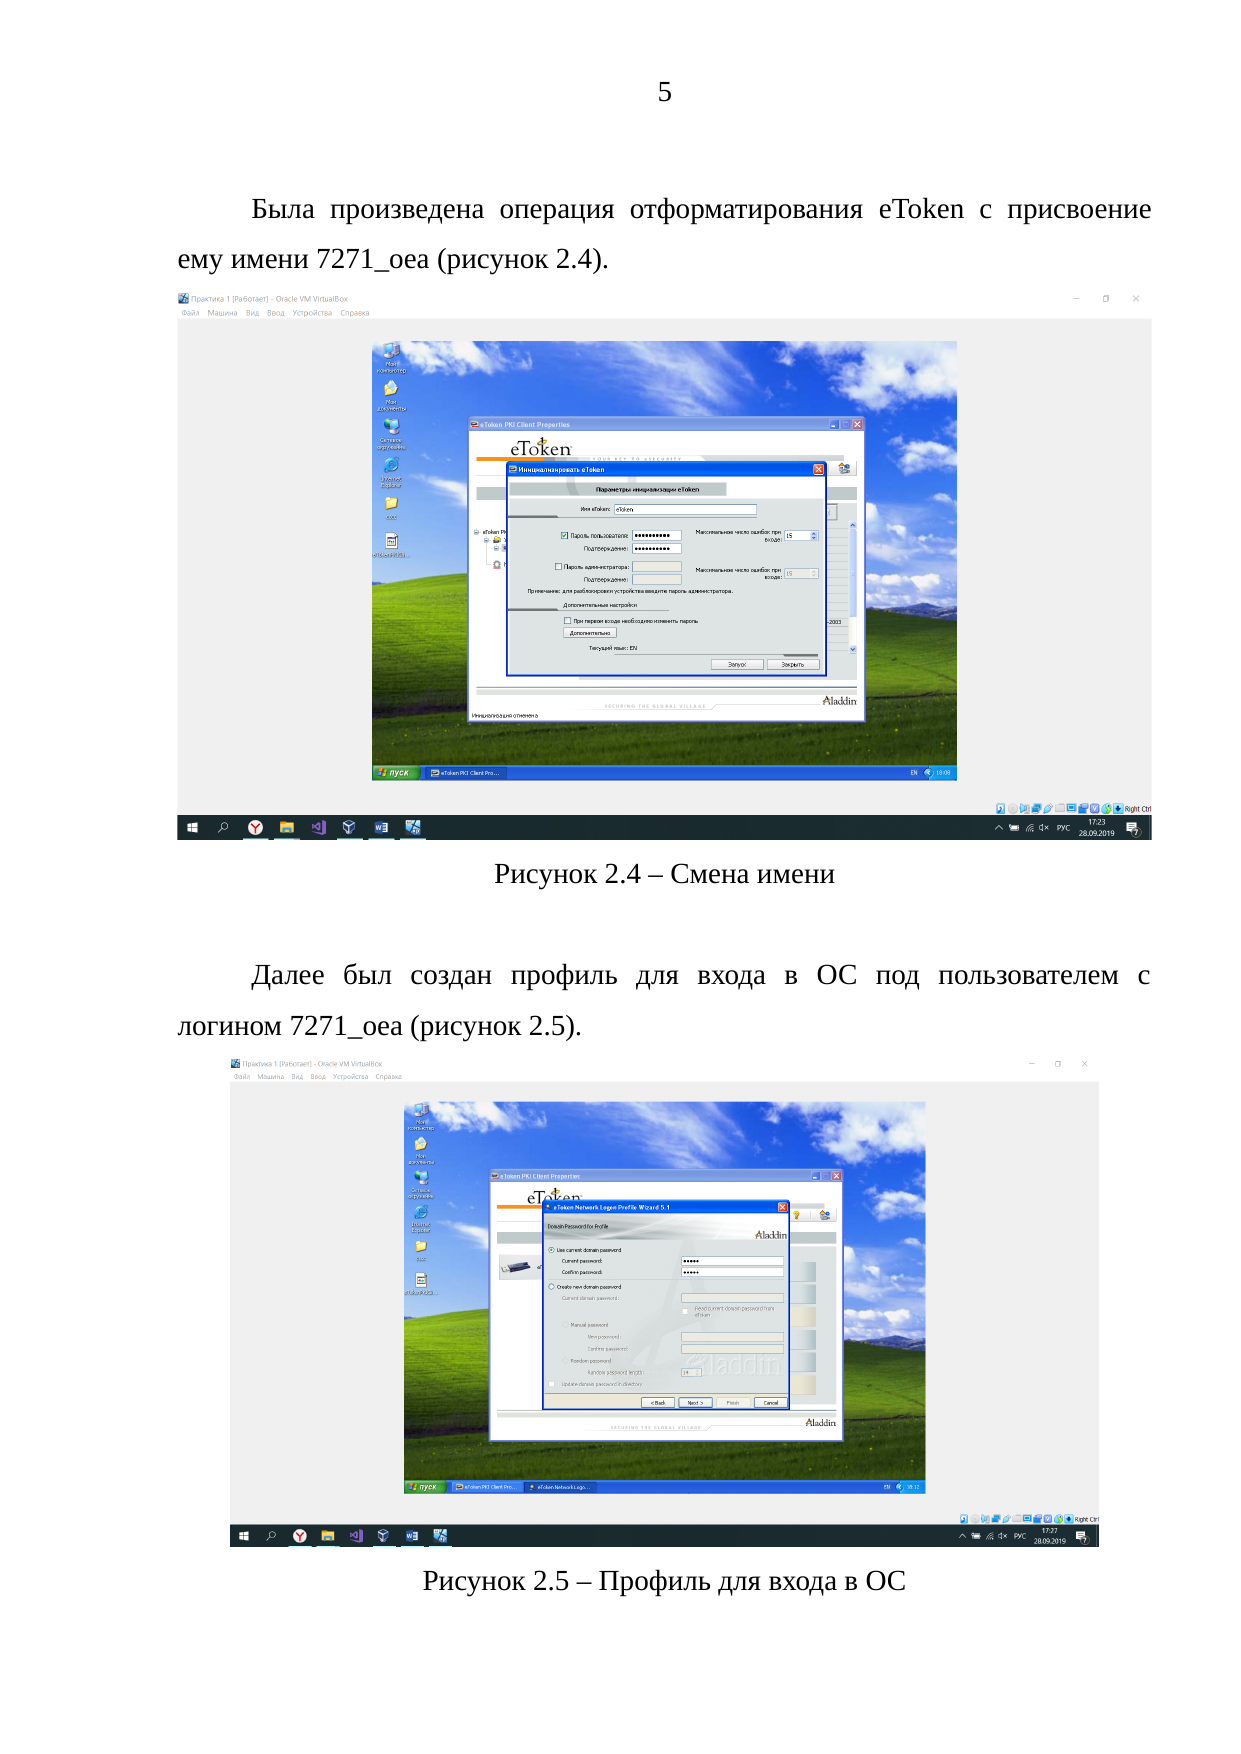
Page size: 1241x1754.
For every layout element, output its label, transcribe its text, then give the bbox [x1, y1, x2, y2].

picture [177, 291, 1152, 840]
text Рисунок 2.5 – Профиль для входа в ОС [177, 1563, 1152, 1597]
text Рисунок 2.4 – Смена имени [177, 857, 1152, 890]
picture [230, 1057, 1099, 1547]
text Была произведена операция отформатирования eToken с присвоение ему имени 7271_oea (рисунок 2.4). [177, 191, 1152, 275]
text Далее был создан профиль для входа в ОС под пользователем с логином 7271_oea (рисунок 2.5). [177, 957, 1152, 1041]
